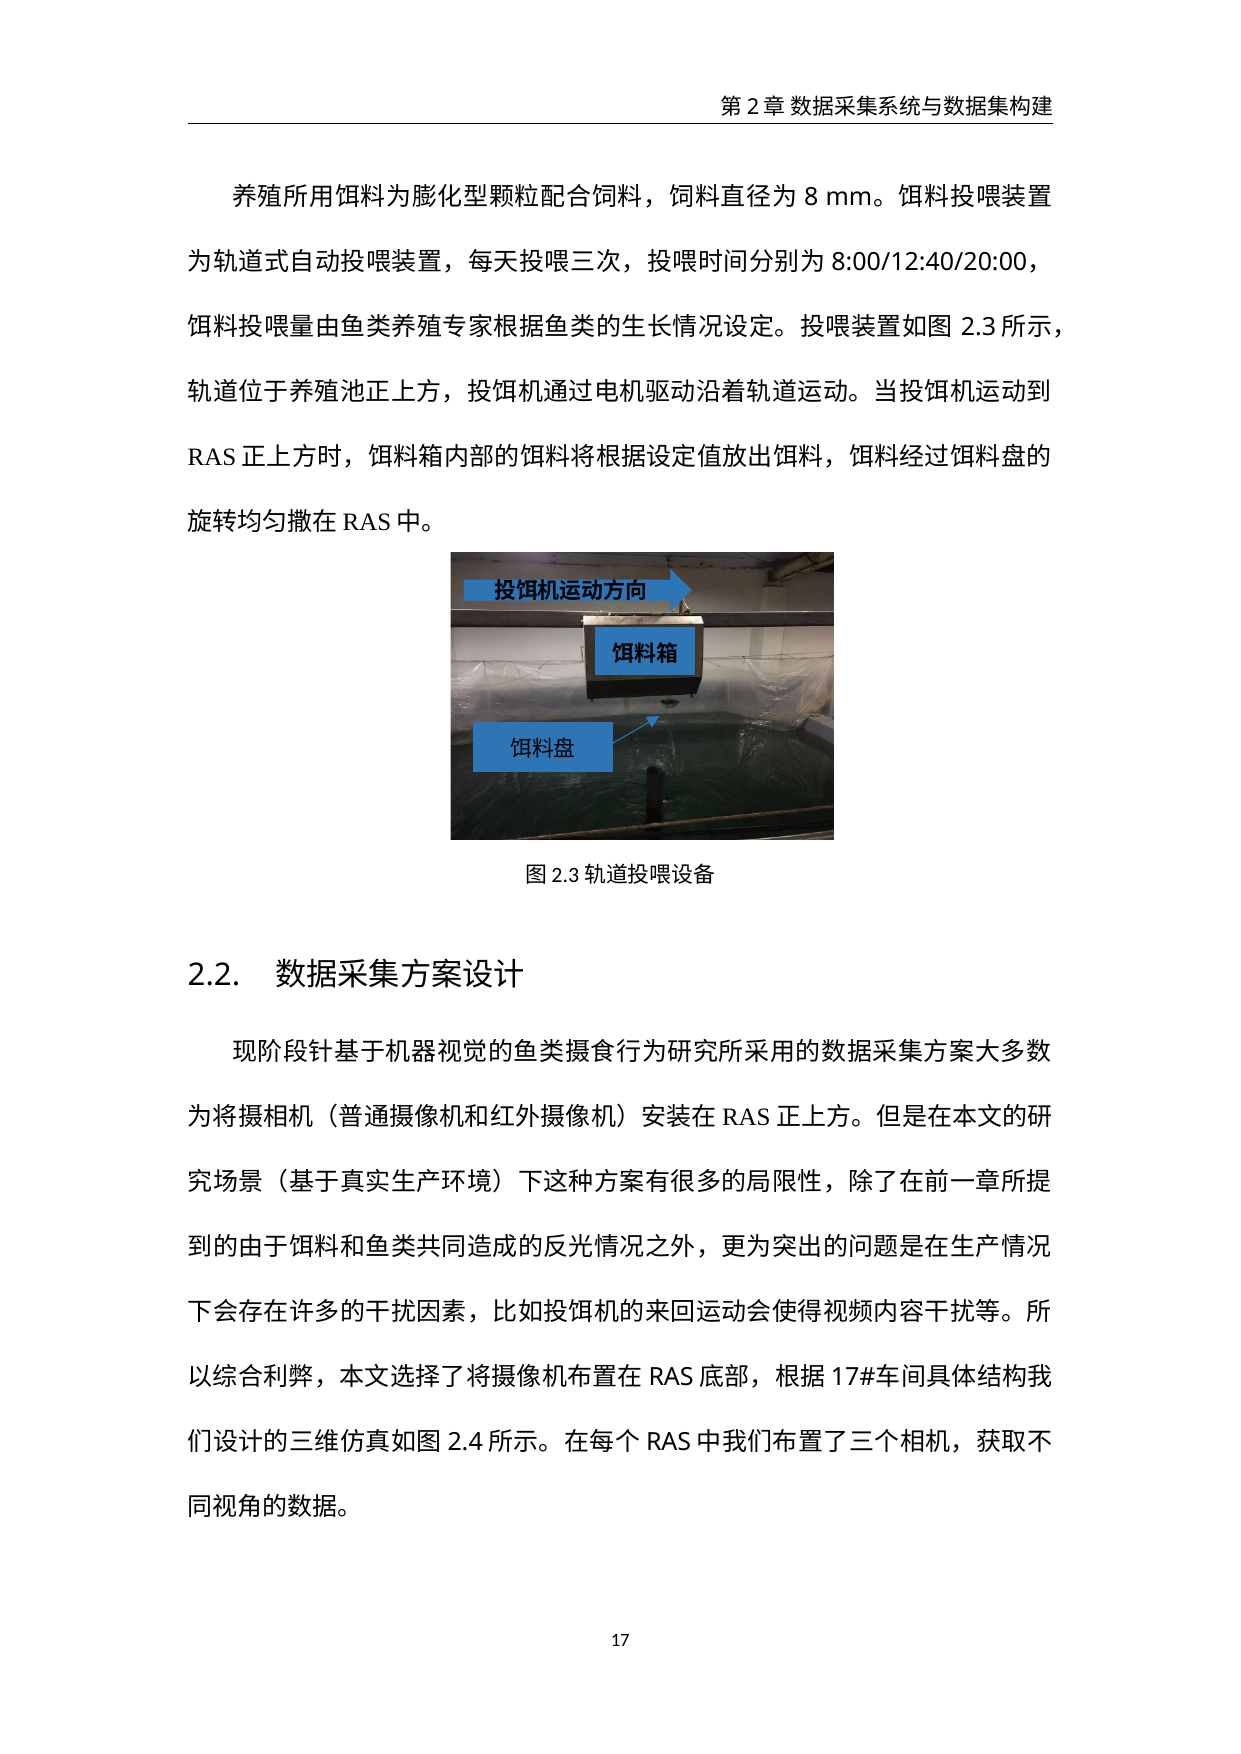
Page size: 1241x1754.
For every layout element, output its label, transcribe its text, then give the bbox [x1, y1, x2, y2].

text 图2.3 轨道投喂设备 [187, 857, 1053, 889]
text 养殖所用饵料为膨化型颗粒配合饲料，饲料直径为8 mm。饵料投喂装置为轨道式自动投喂装置，每天投喂三次，投喂时间分别为8:00/12:40/20:00，饵料投喂量由鱼类养殖专家根据鱼类的生长情况设定。投喂装置如图2.3所示，轨道位于养殖池正上方，投饵机通过电机驱动沿着轨道运动。当投饵机运动到RAS正上方时，饵料箱内部的饵料将根据设定值放出饵料，饵料经过饵料盘的旋转均匀撒在RAS中。 [187, 162, 1053, 552]
picture [450, 552, 834, 840]
list 数据采集方案设计 [187, 939, 1053, 1004]
text 现阶段针基于机器视觉的鱼类摄食行为研究所采用的数据采集方案大多数为将摄相机（普通摄像机和红外摄像机）安装在RAS正上方。但是在本文的研究场景（基于真实生产环境）下这种方案有很多的局限性，除了在前一章所提到的由于饵料和鱼类共同造成的反光情况之外，更为突出的问题是在生产情况下会存在许多的干扰因素，比如投饵机的来回运动会使得视频内容干扰等。所以综合利弊，本文选择了将摄像机布置在RAS底部，根据17#车间具体结构我们设计的三维仿真如图2.4所示。在每个RAS中我们布置了三个相机，获取不同视角的数据。 [187, 1017, 1053, 1537]
